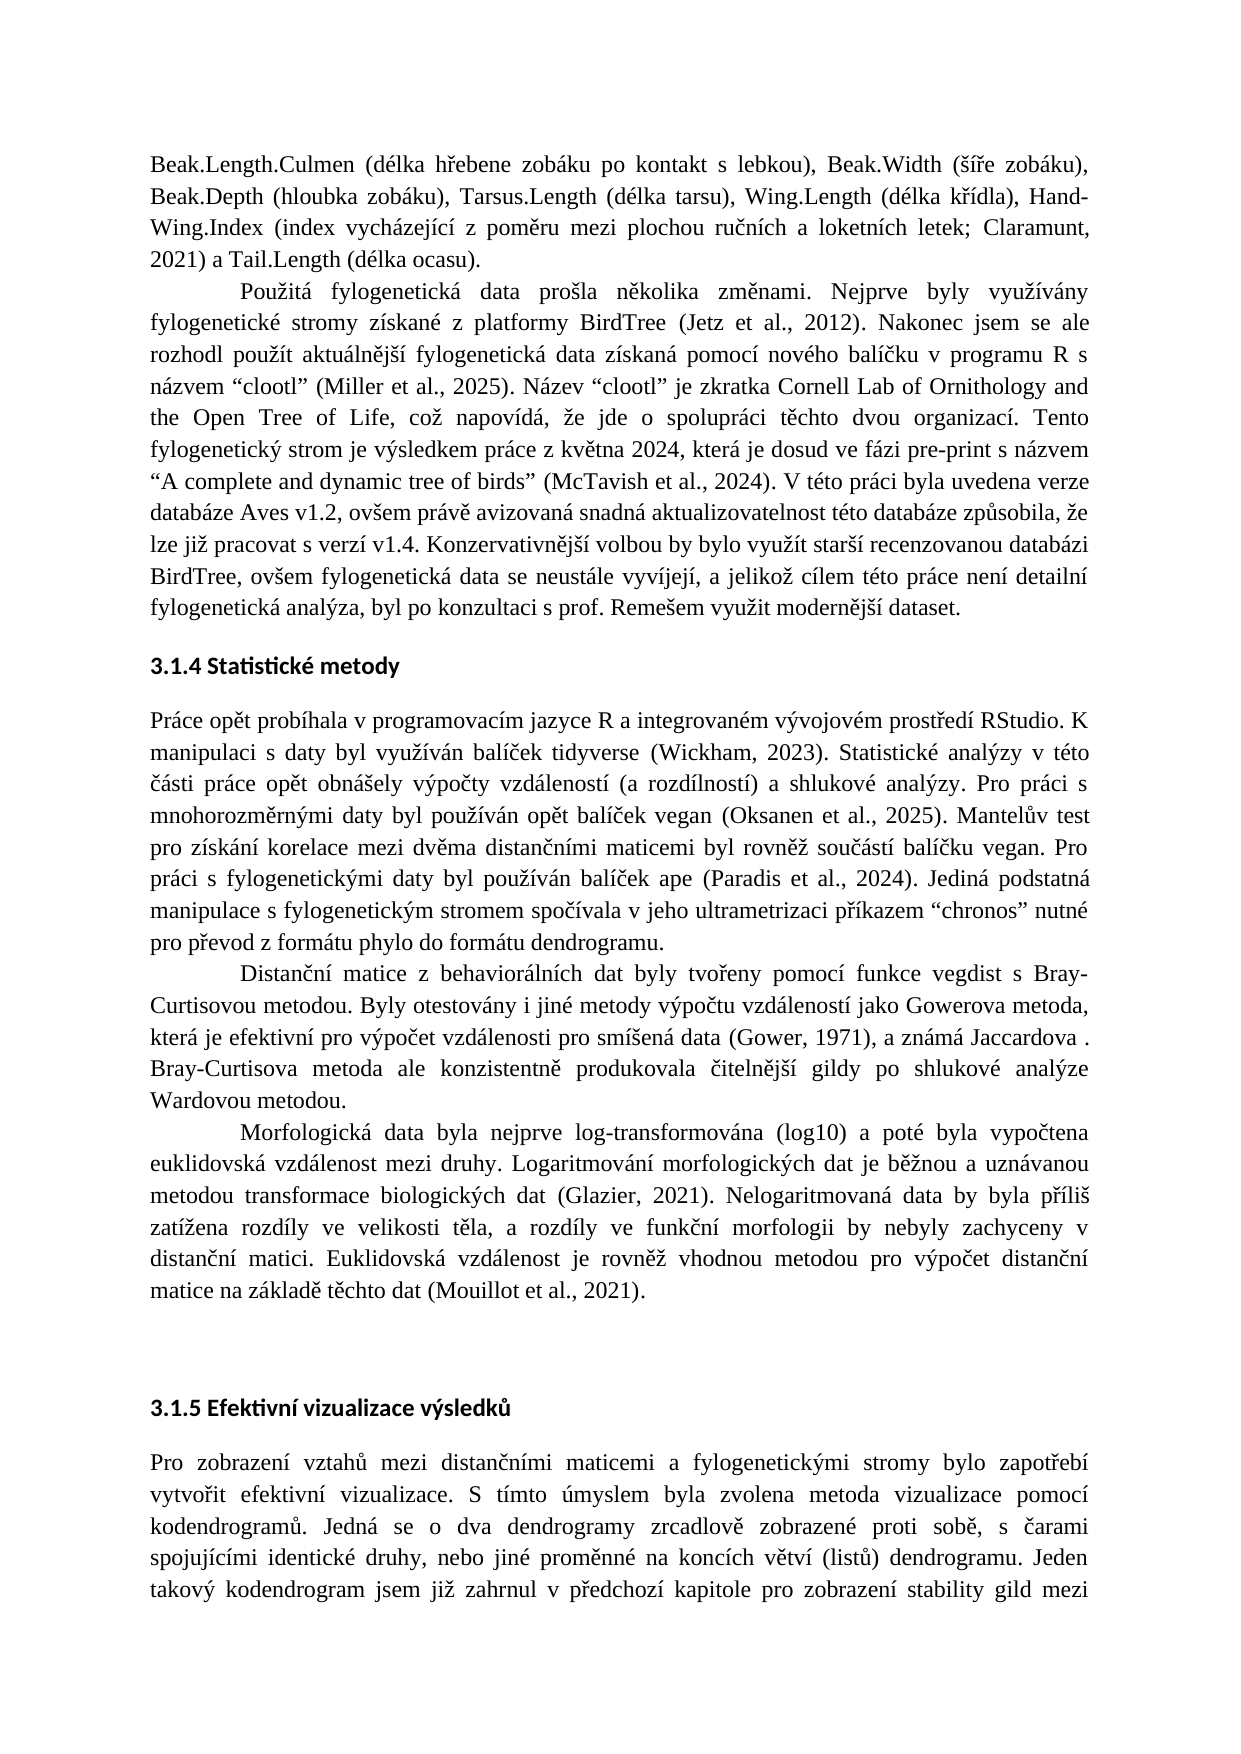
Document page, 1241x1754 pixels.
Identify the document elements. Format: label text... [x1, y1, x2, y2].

text Distanční matice z behaviorálních dat byly tvořeny pomocí funkce vegdist s Bray-Curtisovou metodou. Byly otestovány i jiné metody výpočtu vzdáleností jako Gowerova metoda, která je efektivní pro výpočet vzdálenosti pro smíšená data (Gower, 1971), a známá Jaccardova . Bray-Curtisova metoda ale konzistentně produkovala čitelnější gildy po shlukové analýze Wardovou metodou. [150, 959, 1090, 1113]
text 3.1.4 Statistické metody [150, 650, 1090, 681]
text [150, 150, 1090, 273]
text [150, 1448, 1090, 1603]
text 3.1.5 Efektivní vizualizace výsledků [150, 1392, 1090, 1423]
text Práce opět probíhala v programovacím jazyce R a integrovaném vývojovém prostředí RStudio. K manipulaci s daty byl využíván balíček tidyverse (Wickham, 2023). Statistické analýzy v této části práce opět obnášely výpočty vzdáleností (a rozdílností) a shlukové analýzy. Pro práci s mnohorozměrnými daty byl používán opět balíček vegan (Oksanen et al., 2025). Mantelův test pro získání korelace mezi dvěma distančními maticemi byl rovněž součástí balíčku vegan. Pro práci s fylogenetickými daty byl používán balíček ape (Paradis et al., 2024). Jediná podstatná manipulace s fylogenetickým stromem spočívala v jeho ultrametrizaci příkazem “chronos” nutné pro převod z formátu phylo do formátu dendrogramu. [150, 706, 1090, 955]
text Morfologická data byla nejprve log-transformována (log10) a poté byla vypočtena euklidovská vzdálenost mezi druhy. Logaritmování morfologických dat je běžnou a uznávanou metodou transformace biologických dat (Glazier, 2021). Nelogaritmovaná data by byla příliš zatížena rozdíly ve velikosti těla, a rozdíly ve funkční morfologii by nebyly zachyceny v distanční matici. Euklidovská vzdálenost je rovněž vhodnou metodou pro výpočet distanční matice na základě těchto dat (Mouillot et al., 2021). [150, 1117, 1090, 1303]
text Použitá fylogenetická data prošla několika změnami. Nejprve byly využívány fylogenetické stromy získané z platformy BirdTree (Jetz et al., 2012). Nakonec jsem se ale rozhodl použít aktuálnější fylogenetická data získaná pomocí nového balíčku v programu R s názvem “clootl” (Miller et al., 2025). Název “clootl” je zkratka Cornell Lab of Ornithology and the Open Tree of Life, což napovídá, že jde o spolupráci těchto dvou organizací. Tento fylogenetický strom je výsledkem práce z května 2024, která je dosud ve fázi pre-print s názvem “A complete and dynamic tree of birds” (McTavish et al., 2024). V této práci byla uvedena verze databáze Aves v1.2, ovšem právě avizovaná snadná aktualizovatelnost této databáze způsobila, že lze již pracovat s verzí v1.4. Konzervativnější volbou by bylo využít starší recenzovanou databázi BirdTree, ovšem fylogenetická data se neustále vyvíjejí, a jelikož cílem této práce není detailní fylogenetická analýza, byl po konzultaci s prof. Remešem využit modernější dataset. [150, 277, 1090, 621]
